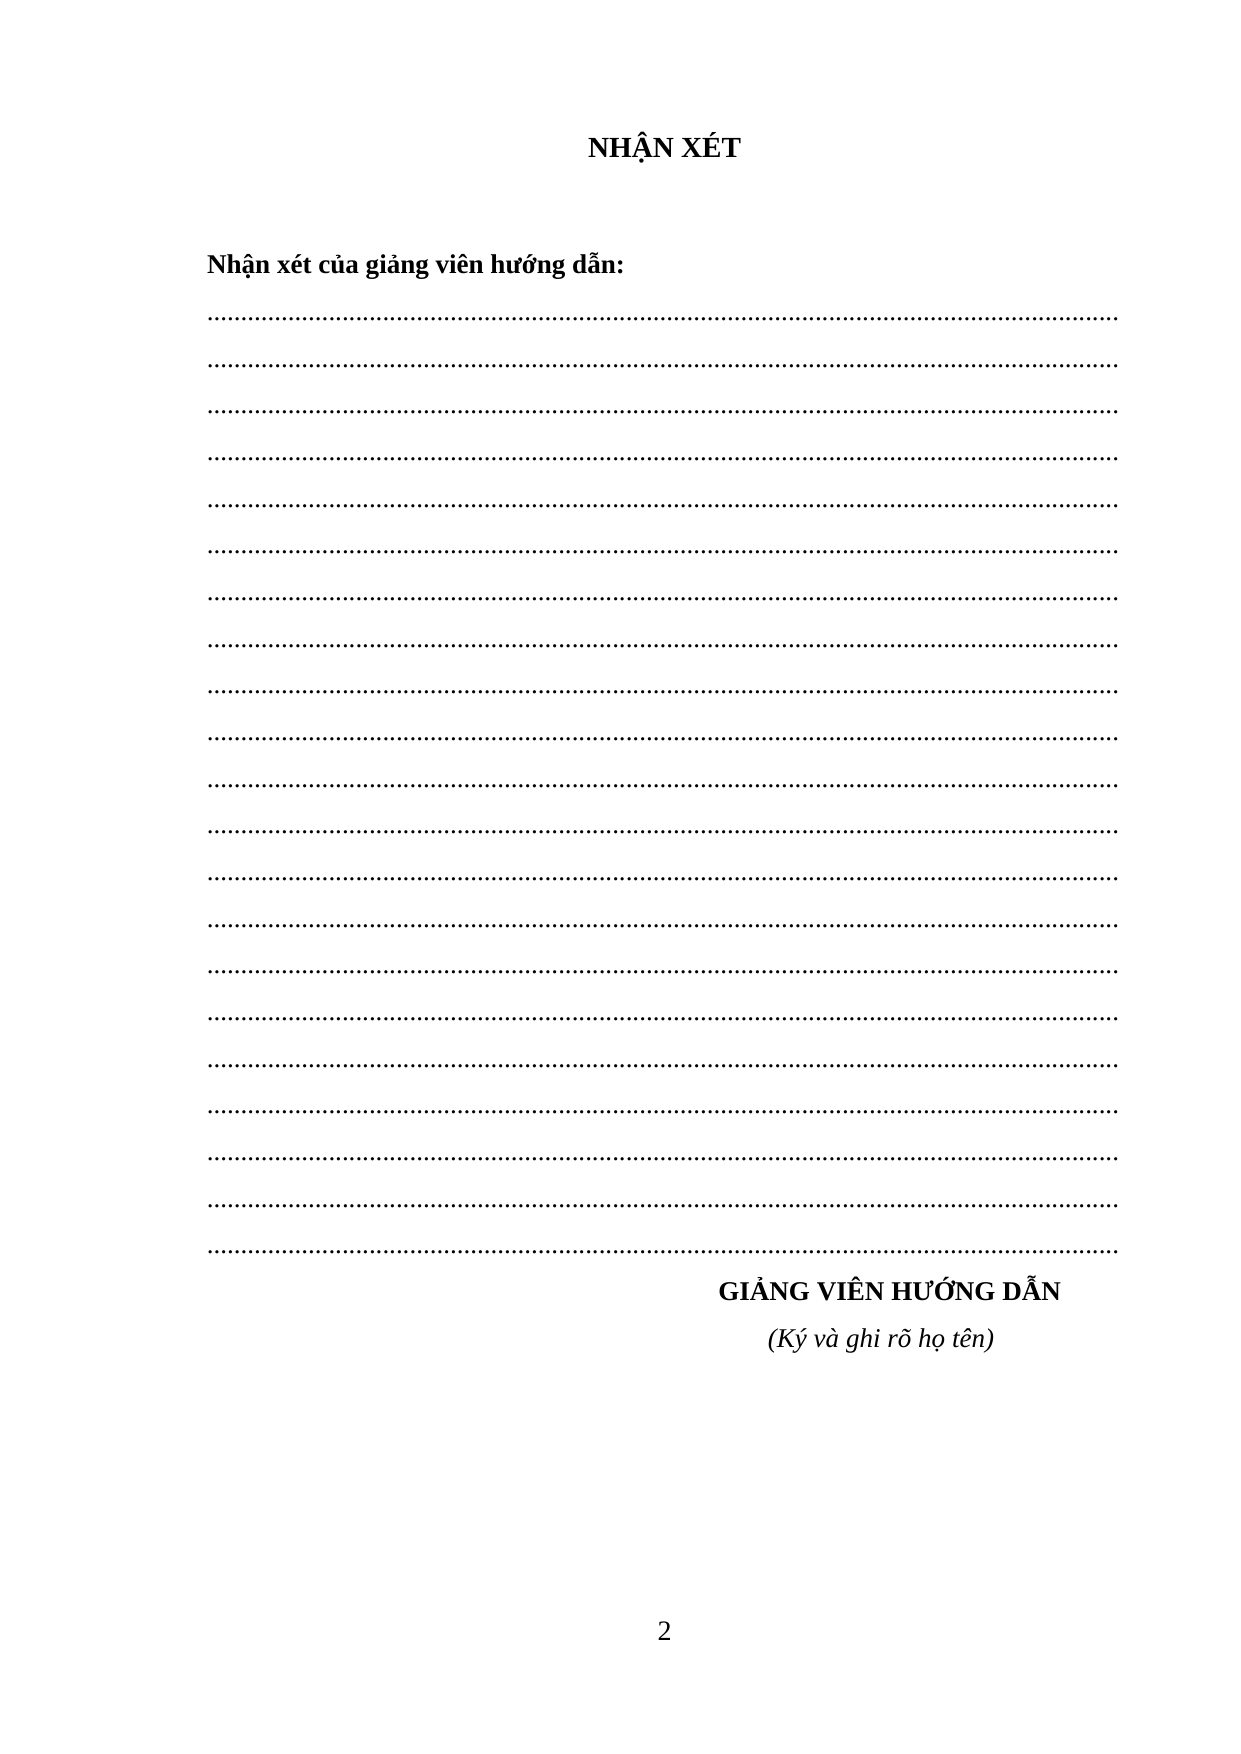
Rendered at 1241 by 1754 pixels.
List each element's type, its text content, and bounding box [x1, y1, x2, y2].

text ....................................................................................................................................... [207, 995, 1122, 1026]
text ....................................................................................................................................... [207, 528, 1122, 559]
text ....................................................................................................................................... [207, 762, 1122, 793]
text GIẢNG VIÊN HƯỚNG DẪN [582, 1275, 1122, 1306]
text ....................................................................................................................................... [207, 1182, 1122, 1213]
text ....................................................................................................................................... [207, 668, 1122, 699]
text ....................................................................................................................................... [207, 435, 1122, 466]
text ....................................................................................................................................... [207, 1042, 1122, 1073]
text ....................................................................................................................................... [207, 902, 1122, 933]
text Nhận xét của giảng viên hướng dẫn: [207, 248, 1122, 279]
text ....................................................................................................................................... [207, 342, 1122, 373]
text ....................................................................................................................................... [207, 295, 1122, 326]
text (Ký và ghi rõ họ tên) [207, 1322, 1122, 1353]
text NHẬN XÉT [207, 131, 1122, 164]
text ....................................................................................................................................... [207, 1088, 1122, 1119]
text ....................................................................................................................................... [207, 1228, 1122, 1259]
text ....................................................................................................................................... [207, 715, 1122, 746]
text ....................................................................................................................................... [207, 575, 1122, 606]
text ....................................................................................................................................... [207, 855, 1122, 886]
text ....................................................................................................................................... [207, 1135, 1122, 1166]
text ....................................................................................................................................... [207, 622, 1122, 653]
text ....................................................................................................................................... [207, 808, 1122, 839]
text ....................................................................................................................................... [207, 948, 1122, 979]
text ....................................................................................................................................... [207, 388, 1122, 419]
text ....................................................................................................................................... [207, 482, 1122, 513]
